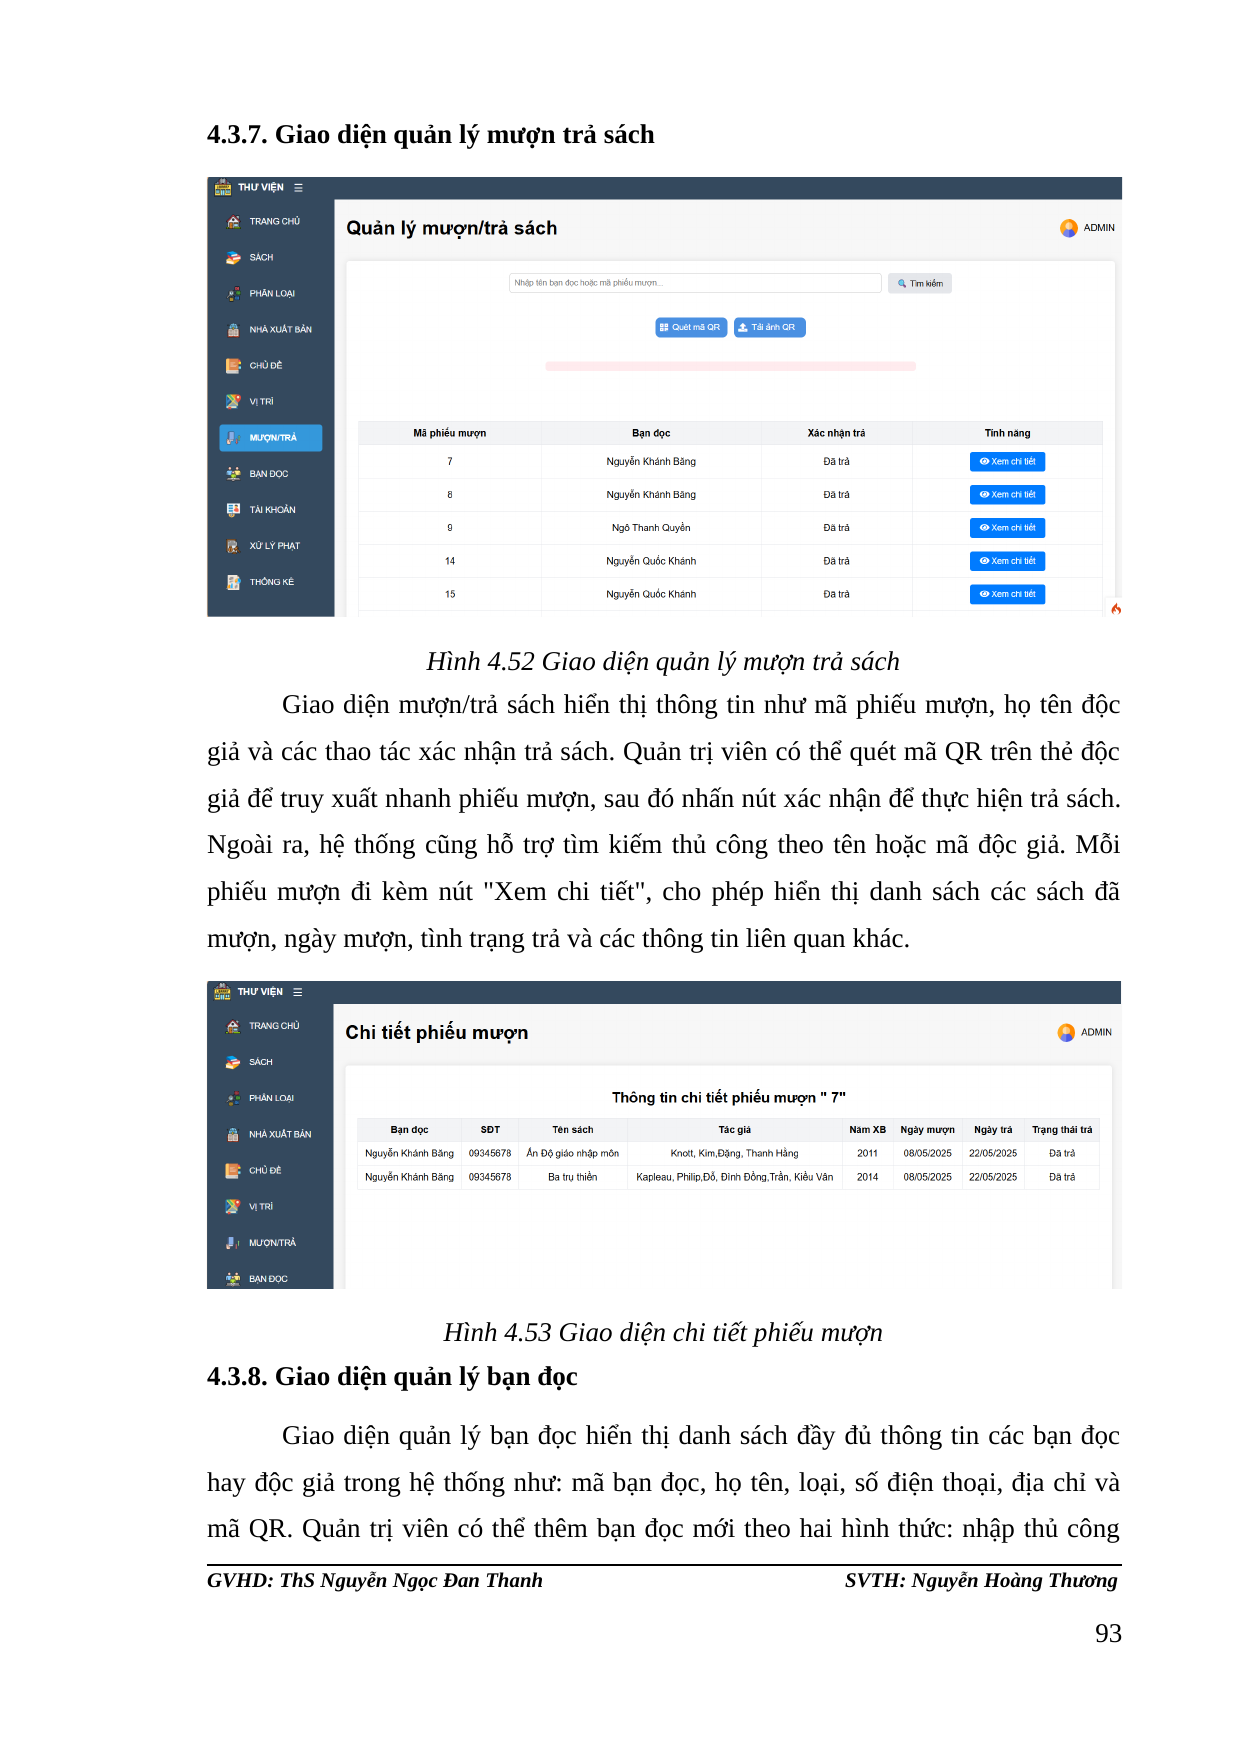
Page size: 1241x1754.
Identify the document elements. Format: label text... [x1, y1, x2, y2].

picture [206, 177, 1123, 617]
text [207, 1419, 1122, 1543]
subtitle Giao diện quản lý bạn đọc [207, 1360, 1122, 1391]
picture [206, 981, 1123, 1289]
subtitle Giao diện quản lý mượn trả sách [207, 118, 1122, 149]
text Giao diện mượn/trả sách hiển thị thông tin như mã phiếu mượn, họ tên độc giả và các thao tác xác nhận trả sách. Quản trị viên có thể quét mã QR trên thẻ độc giả để truy xuất nhanh phiếu mượn, sau đó nhấn nút xác nhận để thực hiện trả sách. Ngoài ra, hệ thống cũng hỗ trợ tìm kiếm thủ công theo tên hoặc mã độc giả. Mỗi phiếu mượn đi kèm nút "Xem chi tiết", cho phép hiển thị danh sách các sách đã mượn, ngày mượn, tình trạng trả và các thông tin liên quan khác. [207, 688, 1122, 953]
